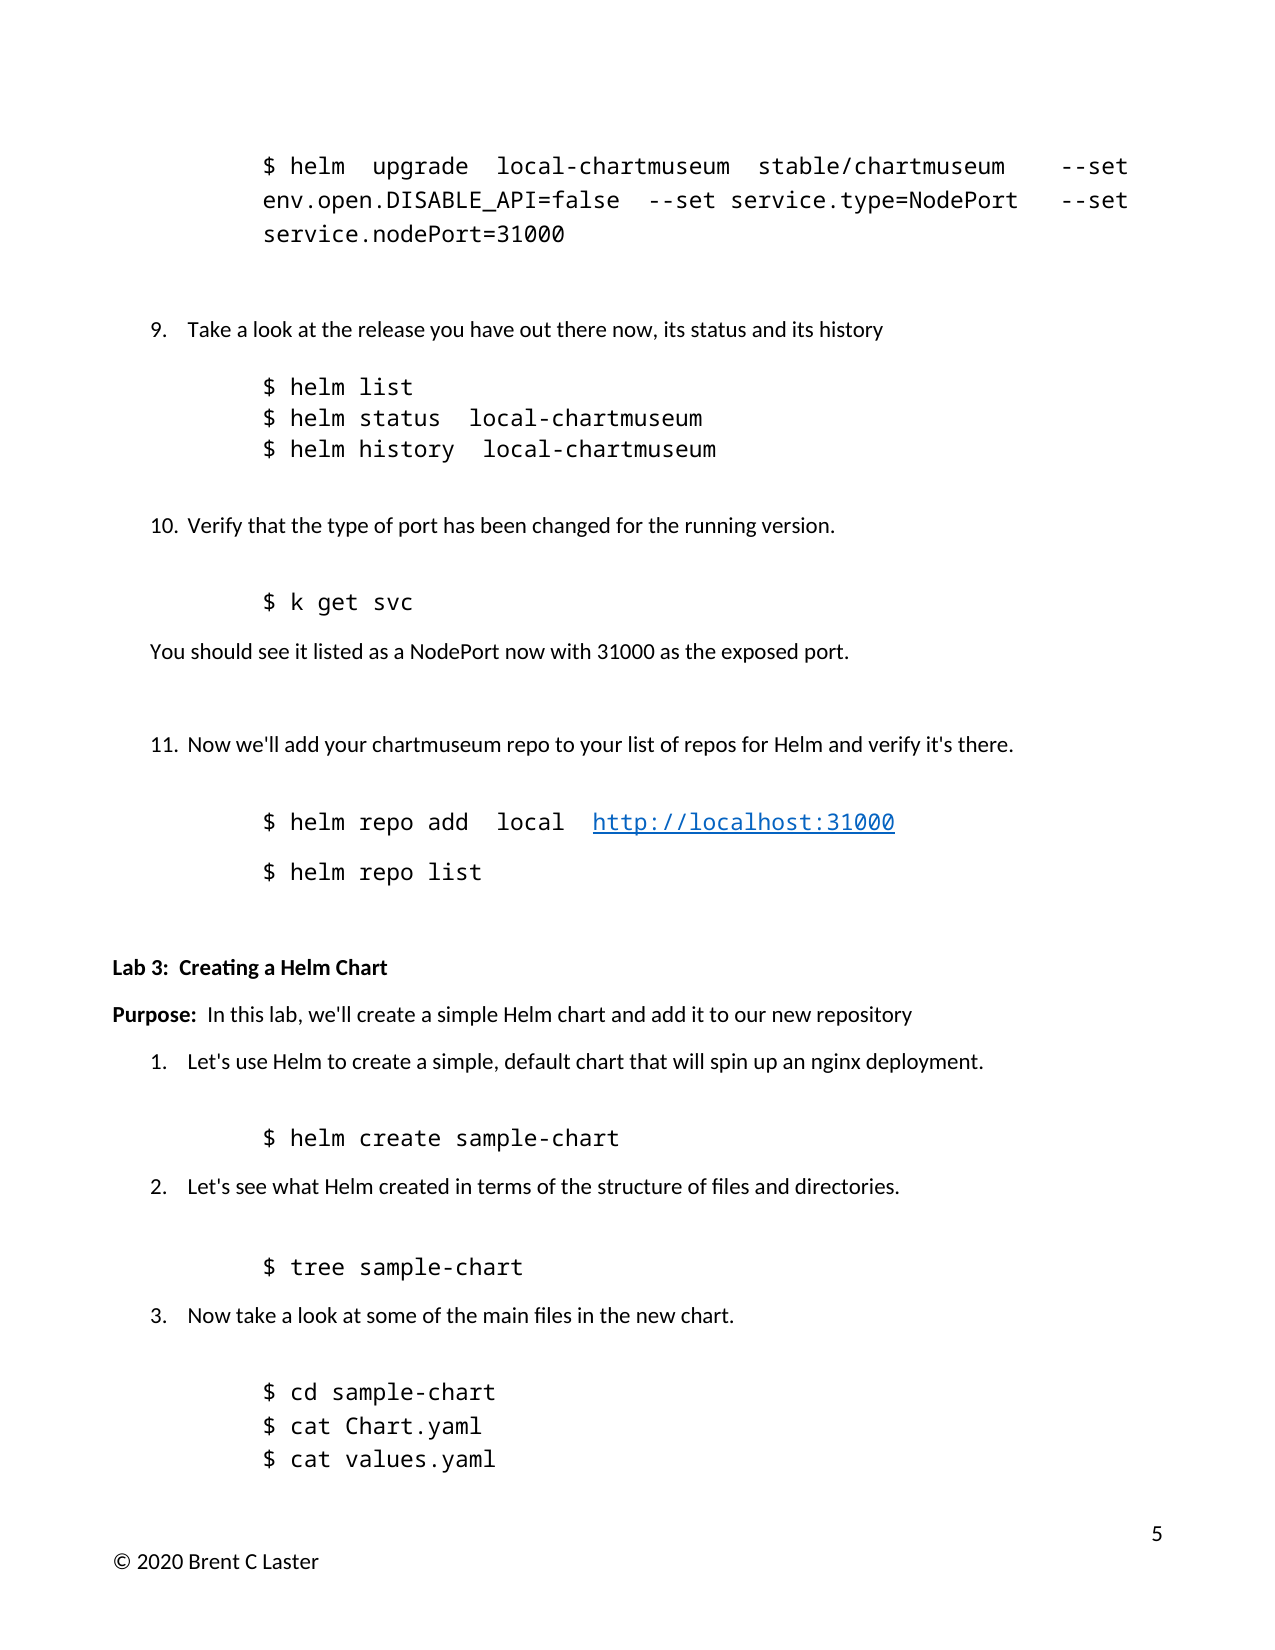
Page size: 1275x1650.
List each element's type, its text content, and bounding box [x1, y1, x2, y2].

list Let's use Helm to create a simple, default chart that will spin up an nginx deployment. [150, 1047, 1162, 1075]
list Now we'll add your chartmuseum repo to your list of repos for Helm and verify it's there. [150, 731, 1162, 758]
text $ helm history local-chartmuseum [262, 433, 1162, 464]
list Now take a look at some of the main files in the new chart. [150, 1301, 1162, 1329]
list Verify that the type of port has been changed for the running version. [150, 511, 1162, 539]
text $ k get svc [262, 586, 1162, 618]
text $ cat values.yaml [231, 1443, 1162, 1475]
text $ helm repo add local http://localhost:31000 [262, 805, 1162, 837]
text $ tree sample-chart [231, 1251, 1162, 1282]
text $ cd sample-chart [231, 1376, 1162, 1407]
text You should see it listed as a NodePort now with 31000 as the exposed port. [112, 637, 1162, 665]
text $ helm create sample-chart [231, 1122, 1162, 1153]
list Let's see what Helm created in terms of the structure of files and directories. [150, 1172, 1162, 1200]
text $ helm list [262, 371, 1162, 402]
text Lab 3: Creating a Helm Chart [112, 953, 1162, 981]
list Take a look at the release you have out there now, its status and its history [150, 315, 1162, 343]
text $ helm status local-chartmuseum [262, 402, 1162, 433]
text $ cat Chart.yaml [231, 1410, 1162, 1441]
text Purpose: In this lab, we'll create a simple Helm chart and add it to our new repository [112, 1000, 1162, 1028]
text $ helm repo list [262, 856, 1162, 887]
text $ helm upgrade local-chartmuseum stable/chartmuseum --set env.open.DISABLE_API=false --set service.type=NodePort --set service.nodePort=31000 [262, 150, 1162, 249]
